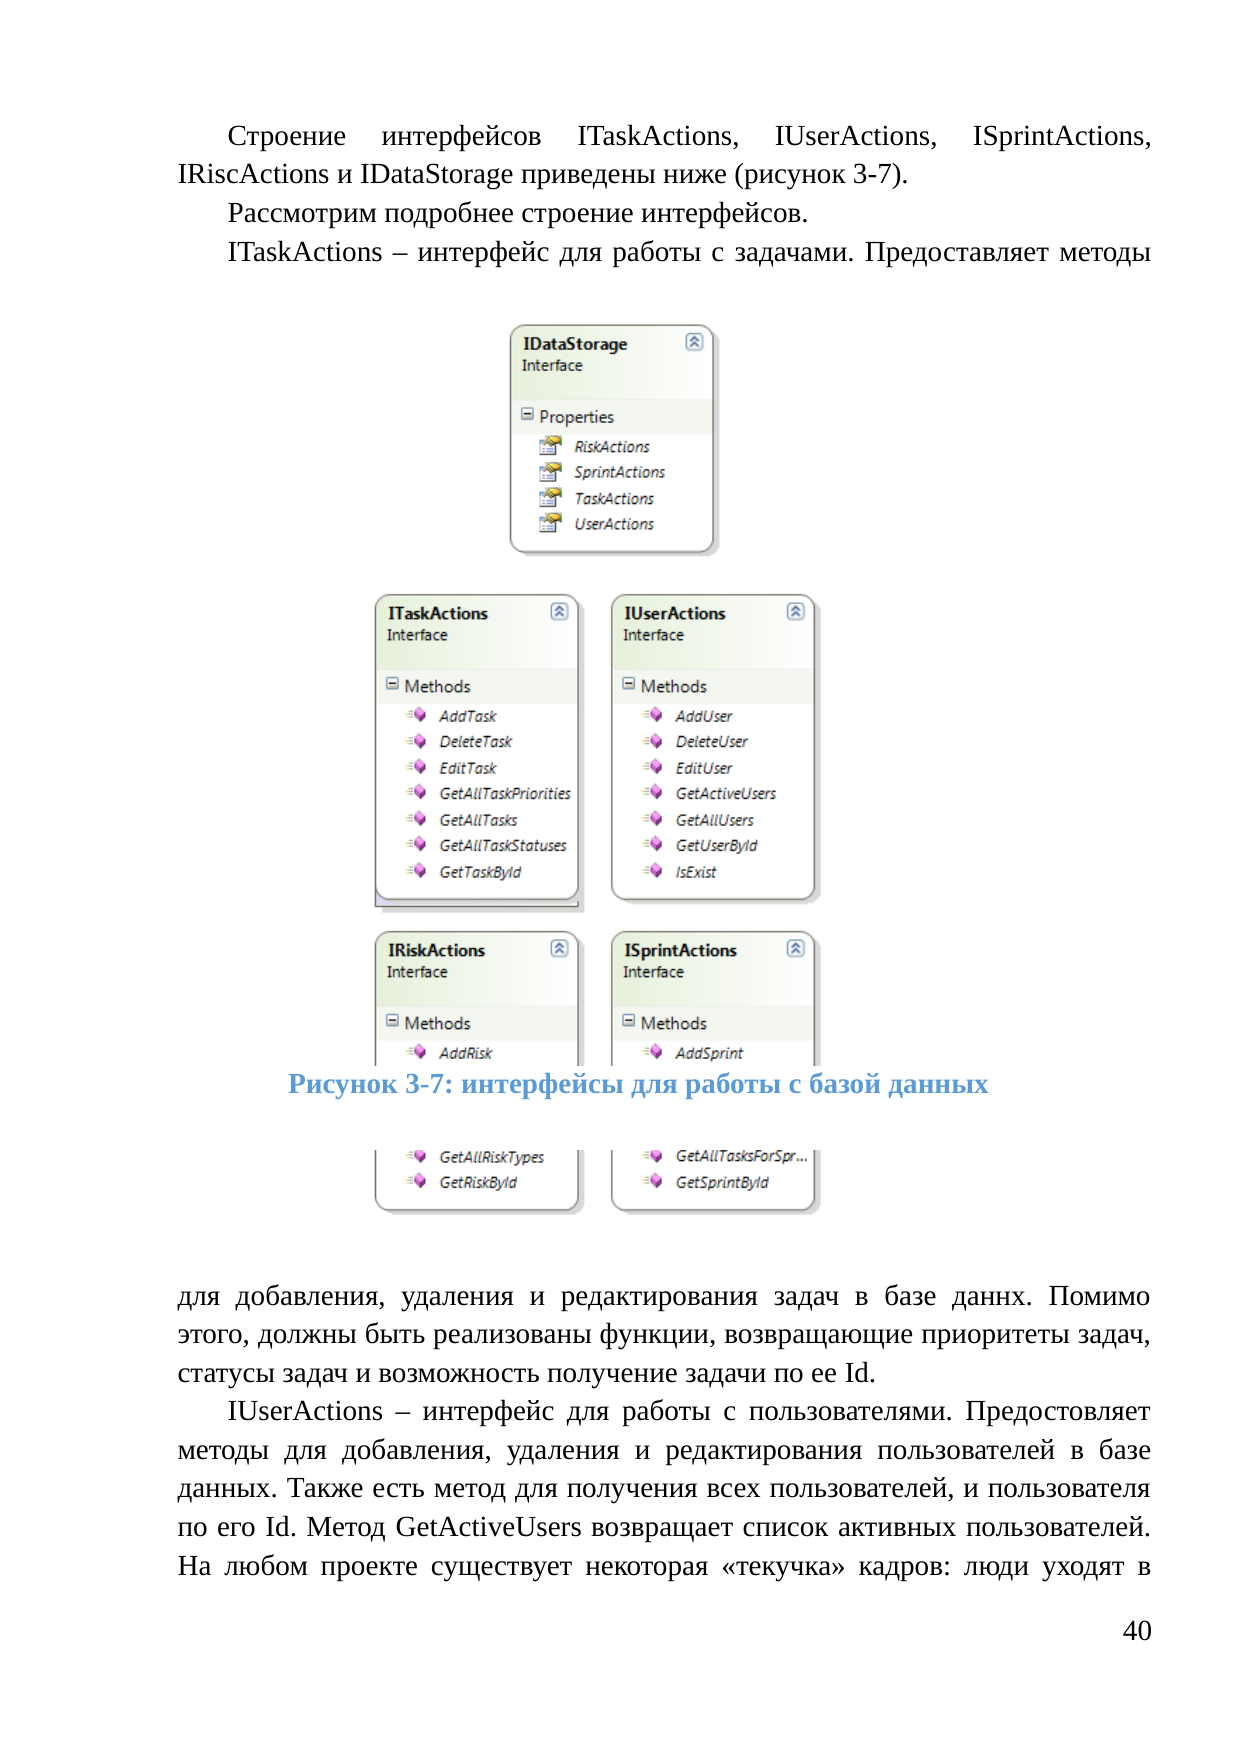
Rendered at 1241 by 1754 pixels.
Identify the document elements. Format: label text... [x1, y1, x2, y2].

text Рассмотрим подробнее строение интерфейсов. [177, 195, 1152, 229]
picture [285, 1150, 938, 1278]
text Строение интерфейсов ITaskActions, IUserActions, ISprintActions, IRiscActions и IDataStorage приведены ниже (рисунок 3-7). [177, 118, 1152, 190]
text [177, 1393, 1152, 1581]
picture [285, 284, 938, 1066]
